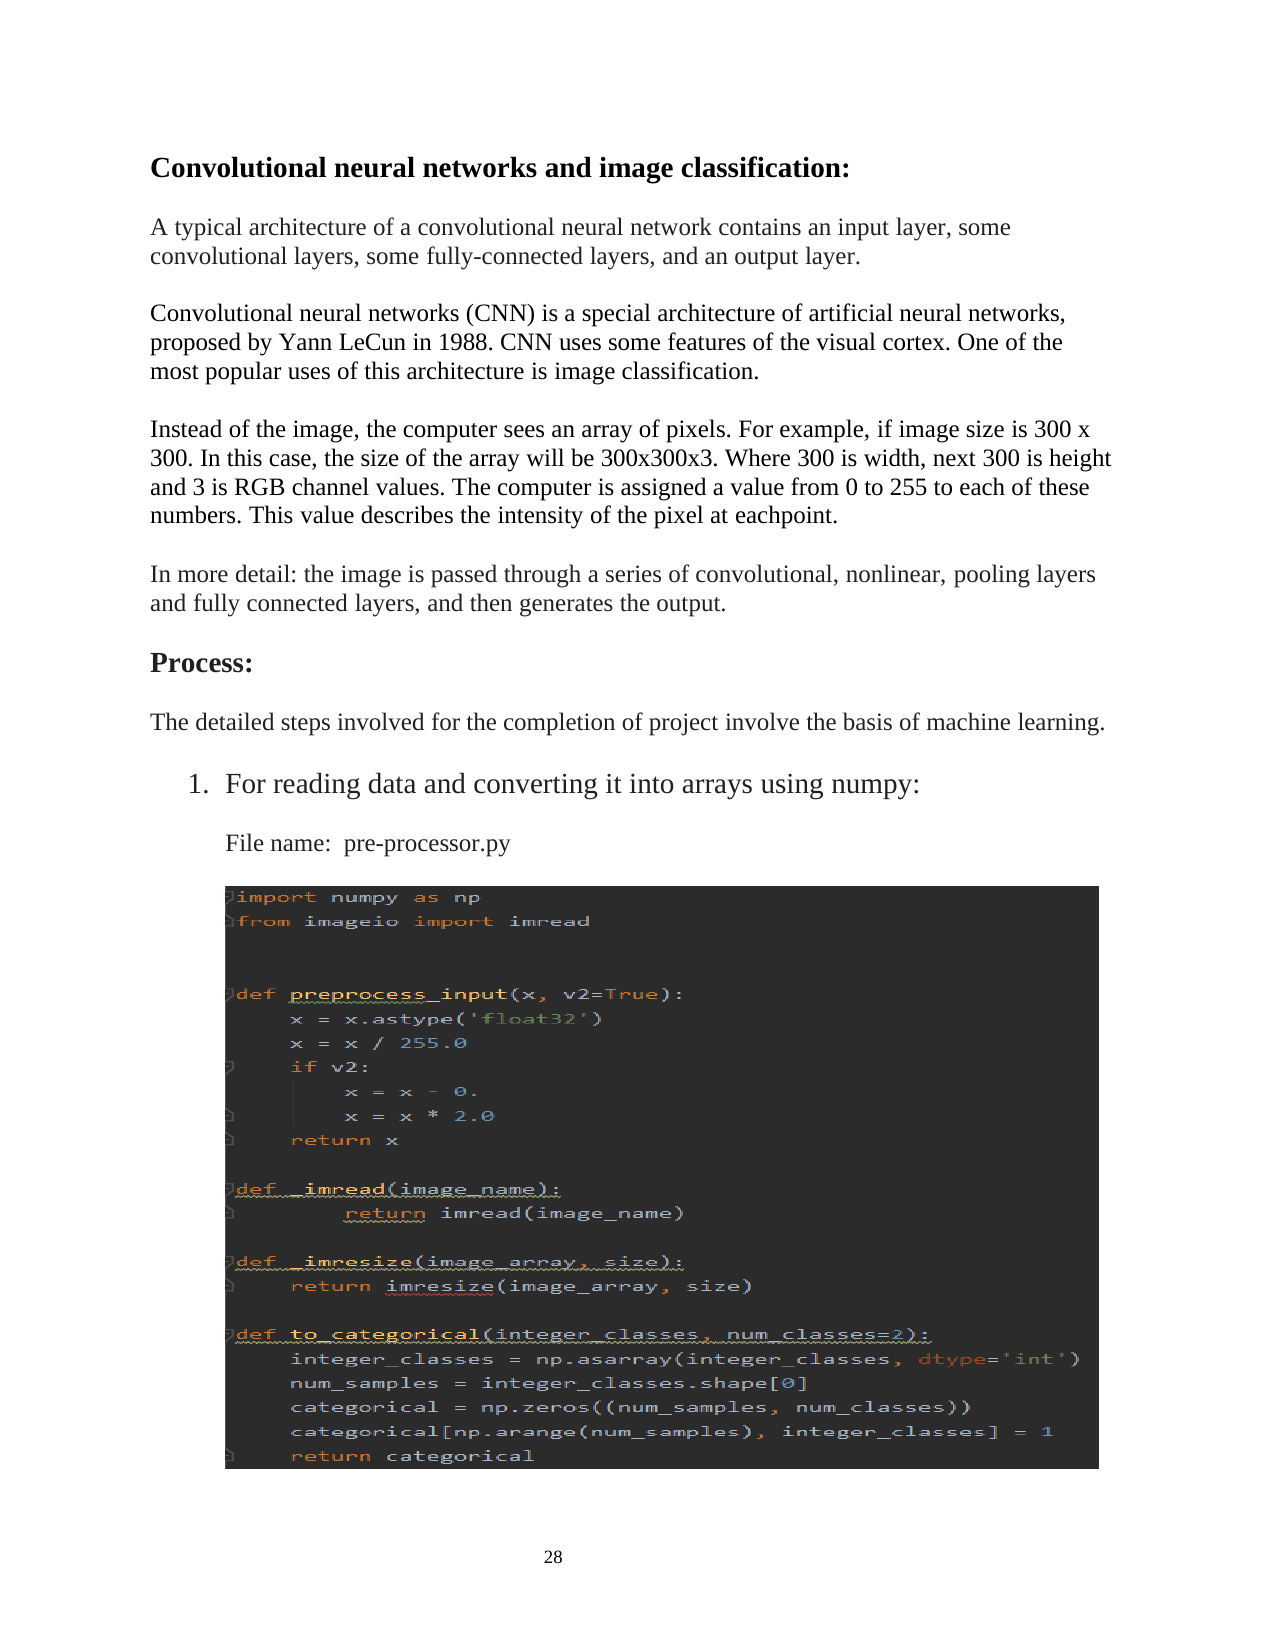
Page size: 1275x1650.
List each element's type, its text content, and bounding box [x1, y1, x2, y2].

subtitle For reading data and converting it into arrays using numpy: [187, 766, 1260, 800]
text 300. In this case, the size of the array will be 300x300x3. Where 300 is width, next 300 is height and 3 is RGB channel values. The computer is assigned a value from 0 to 255 to each of these numbers. Тhis value describes the intensity of the pixel at eachpoint. [150, 443, 1115, 529]
picture [225, 886, 1099, 1469]
text Instead of the image, the computer sees an array of pixels. For example, if image size is 300 x [150, 414, 1260, 443]
text In more detail: the image is passed through a series of convolutional, nonlinear, pooling layers and fully connected layers, and then generates the output. [150, 559, 1115, 616]
subtitle Process: [150, 646, 1260, 679]
text A typical architecture of a convolutional neural network contains an input layer, some convolutional layers, some fully-connected layers, and an output layer. [150, 212, 1115, 270]
text Convolutional neural networks (CNN) is a special architecture of artificial neural networks, proposed by Yann LeCun in 1988. CNN uses some features of the visual cortex. One of the most popular uses of this architecture is image classification. [150, 298, 1115, 384]
subtitle Convolutional neural networks and image classification: [150, 150, 1260, 183]
text File name: pre-processor.py [225, 828, 1260, 857]
text The detailed steps involved for the completion of project involve the basis of machine learning. [150, 707, 1260, 736]
